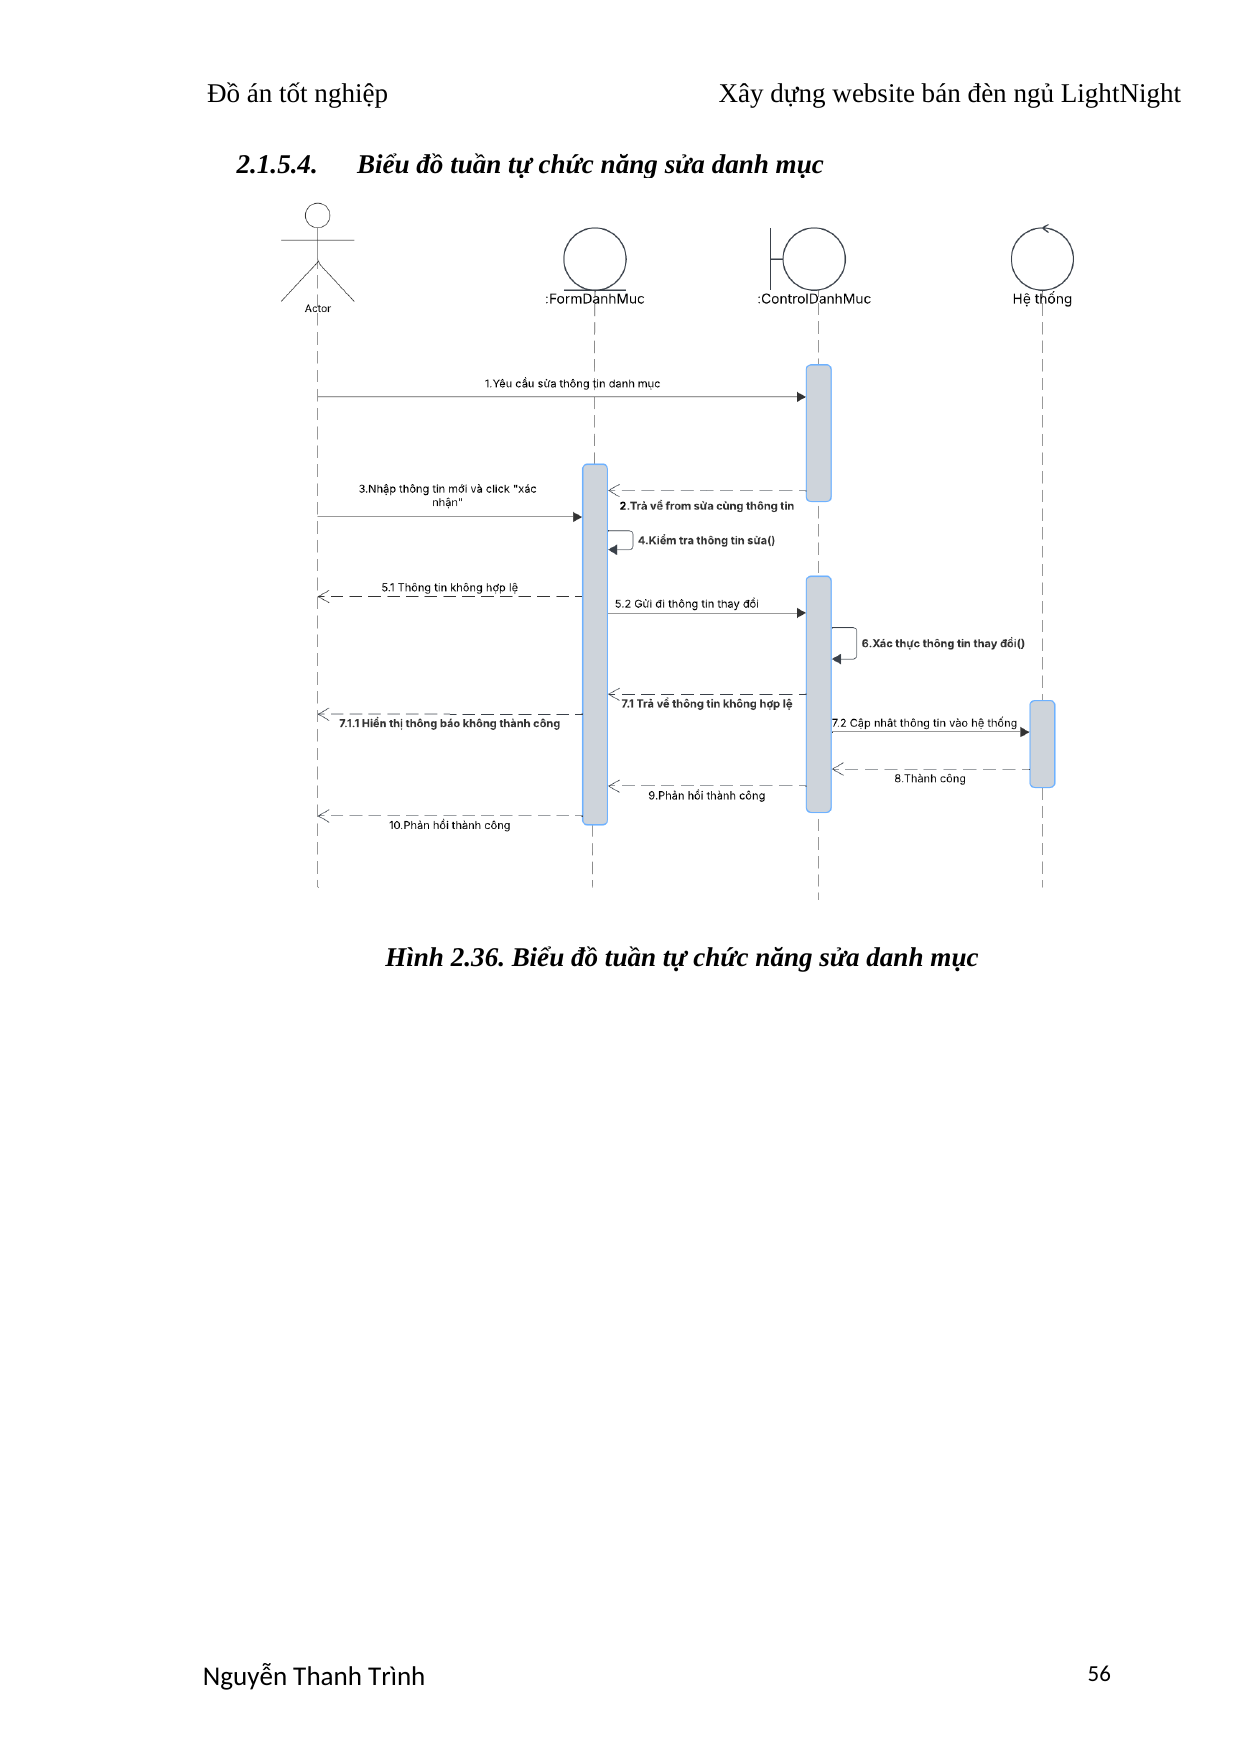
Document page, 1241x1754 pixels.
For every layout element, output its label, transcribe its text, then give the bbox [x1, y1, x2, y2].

text Hình 2.36. Biểu đồ tuần tự chức năng sửa danh mục [244, 941, 1122, 972]
picture [206, 178, 1123, 924]
subtitle Biểu đồ tuần tự chức năng sửa danh mục [236, 148, 1122, 178]
